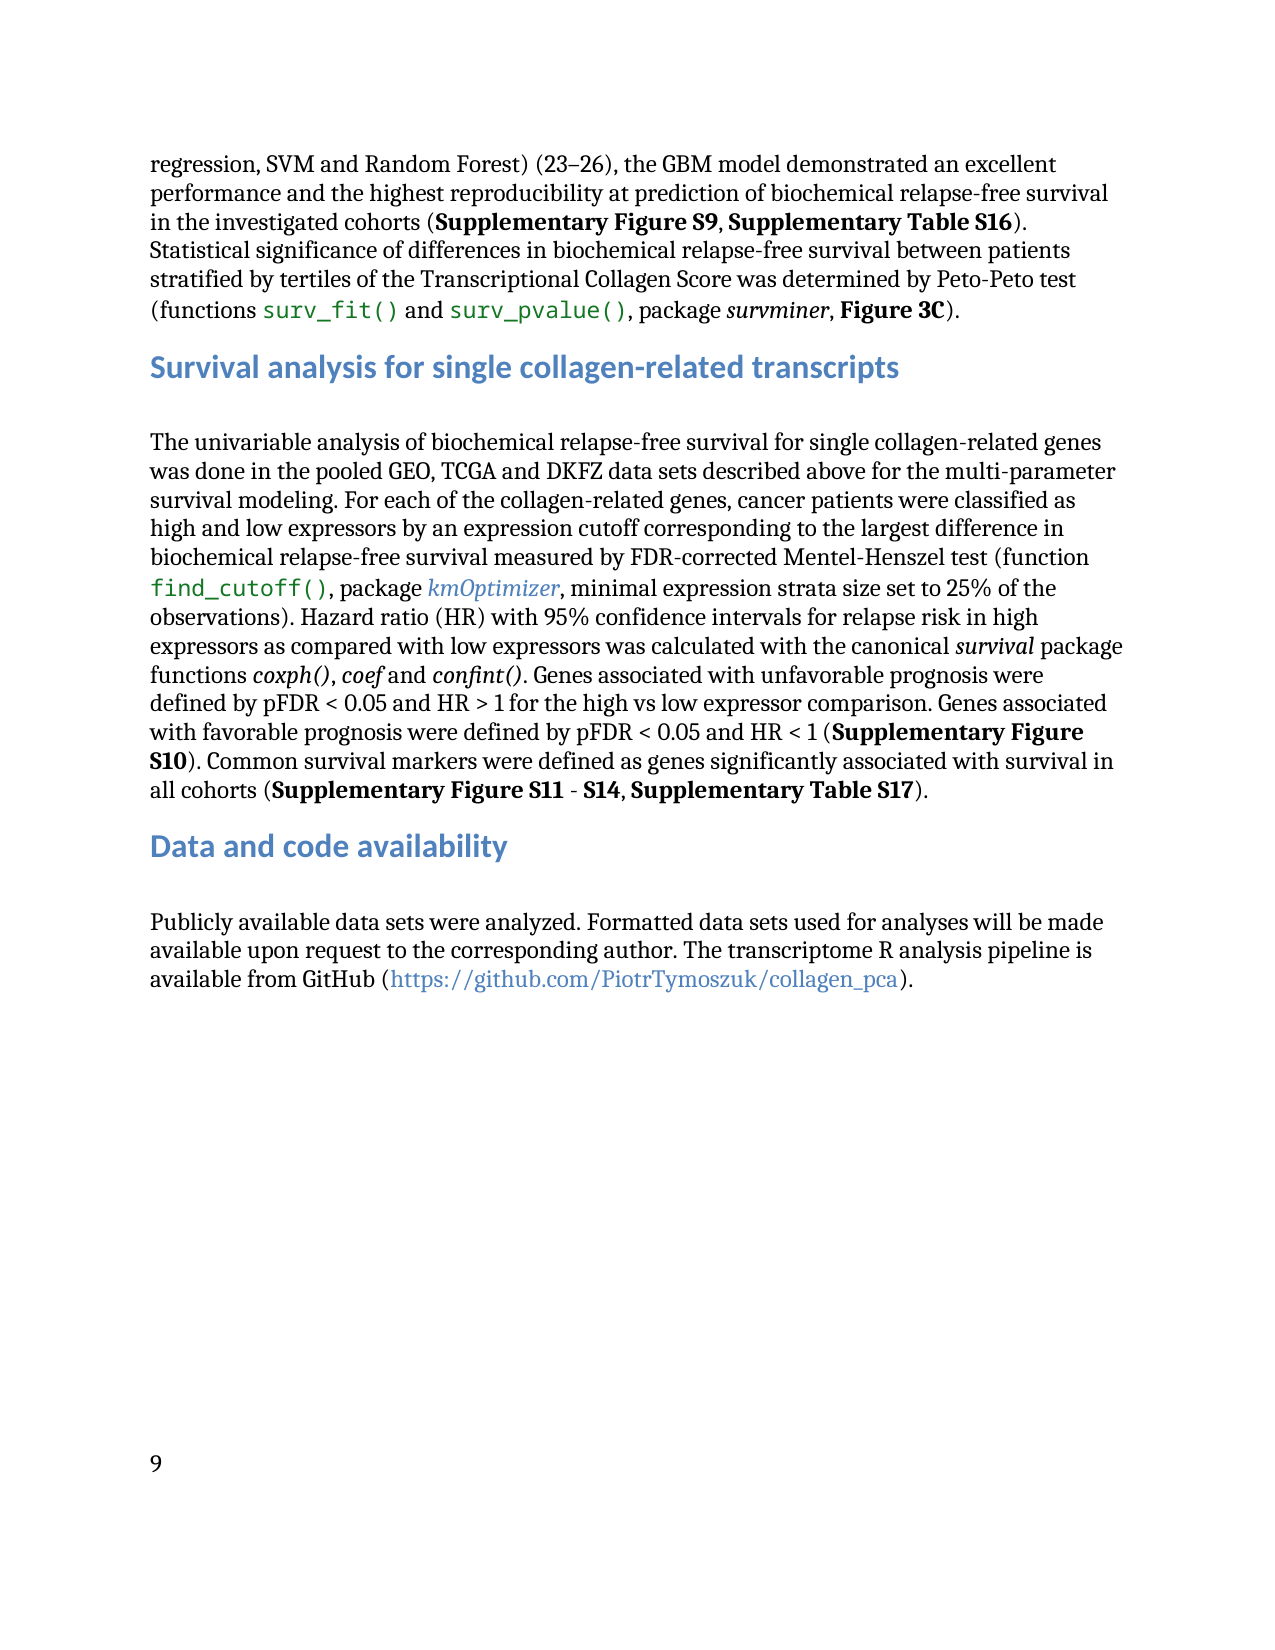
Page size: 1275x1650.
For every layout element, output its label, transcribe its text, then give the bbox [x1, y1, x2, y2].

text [150, 150, 1125, 325]
subtitle Data and code availability [150, 825, 1125, 866]
subtitle Survival analysis for single collagen-related transcripts [150, 346, 1125, 387]
text Publicly available data sets were analyzed. Formatted data sets used for analyses will be made available upon request to the corresponding author. The transcriptome R analysis pipeline is available from GitHub (https://github.com/PiotrTymoszuk/collagen_pca). [150, 907, 1125, 994]
text The univariable analysis of biochemical relapse-free survival for single collagen-related genes was done in the pooled GEO, TCGA and DKFZ data sets described above for the multi-parameter survival modeling. For each of the collagen-related genes, cancer patients were classified as high and low expressors by an expression cutoff corresponding to the largest difference in biochemical relapse-free survival measured by FDR-corrected Mentel-Henszel test (function find_cutoff(), package kmOptimizer, minimal expression strata size set to 25% of the observations). Hazard ratio (HR) with 95% confidence intervals for relapse risk in high expressors as compared with low expressors was calculated with the canonical survival package functions coxph(), coef and confint(). Genes associated with unfavorable prognosis were defined by pFDR < 0.05 and HR > 1 for the high vs low expressor comparison. Genes associated with favorable prognosis were defined by pFDR < 0.05 and HR < 1 (Supplementary Figure S10). Common survival markers were defined as genes significantly associated with survival in all cohorts (Supplementary Figure S11 - S14, Supplementary Table S17). [150, 428, 1125, 804]
